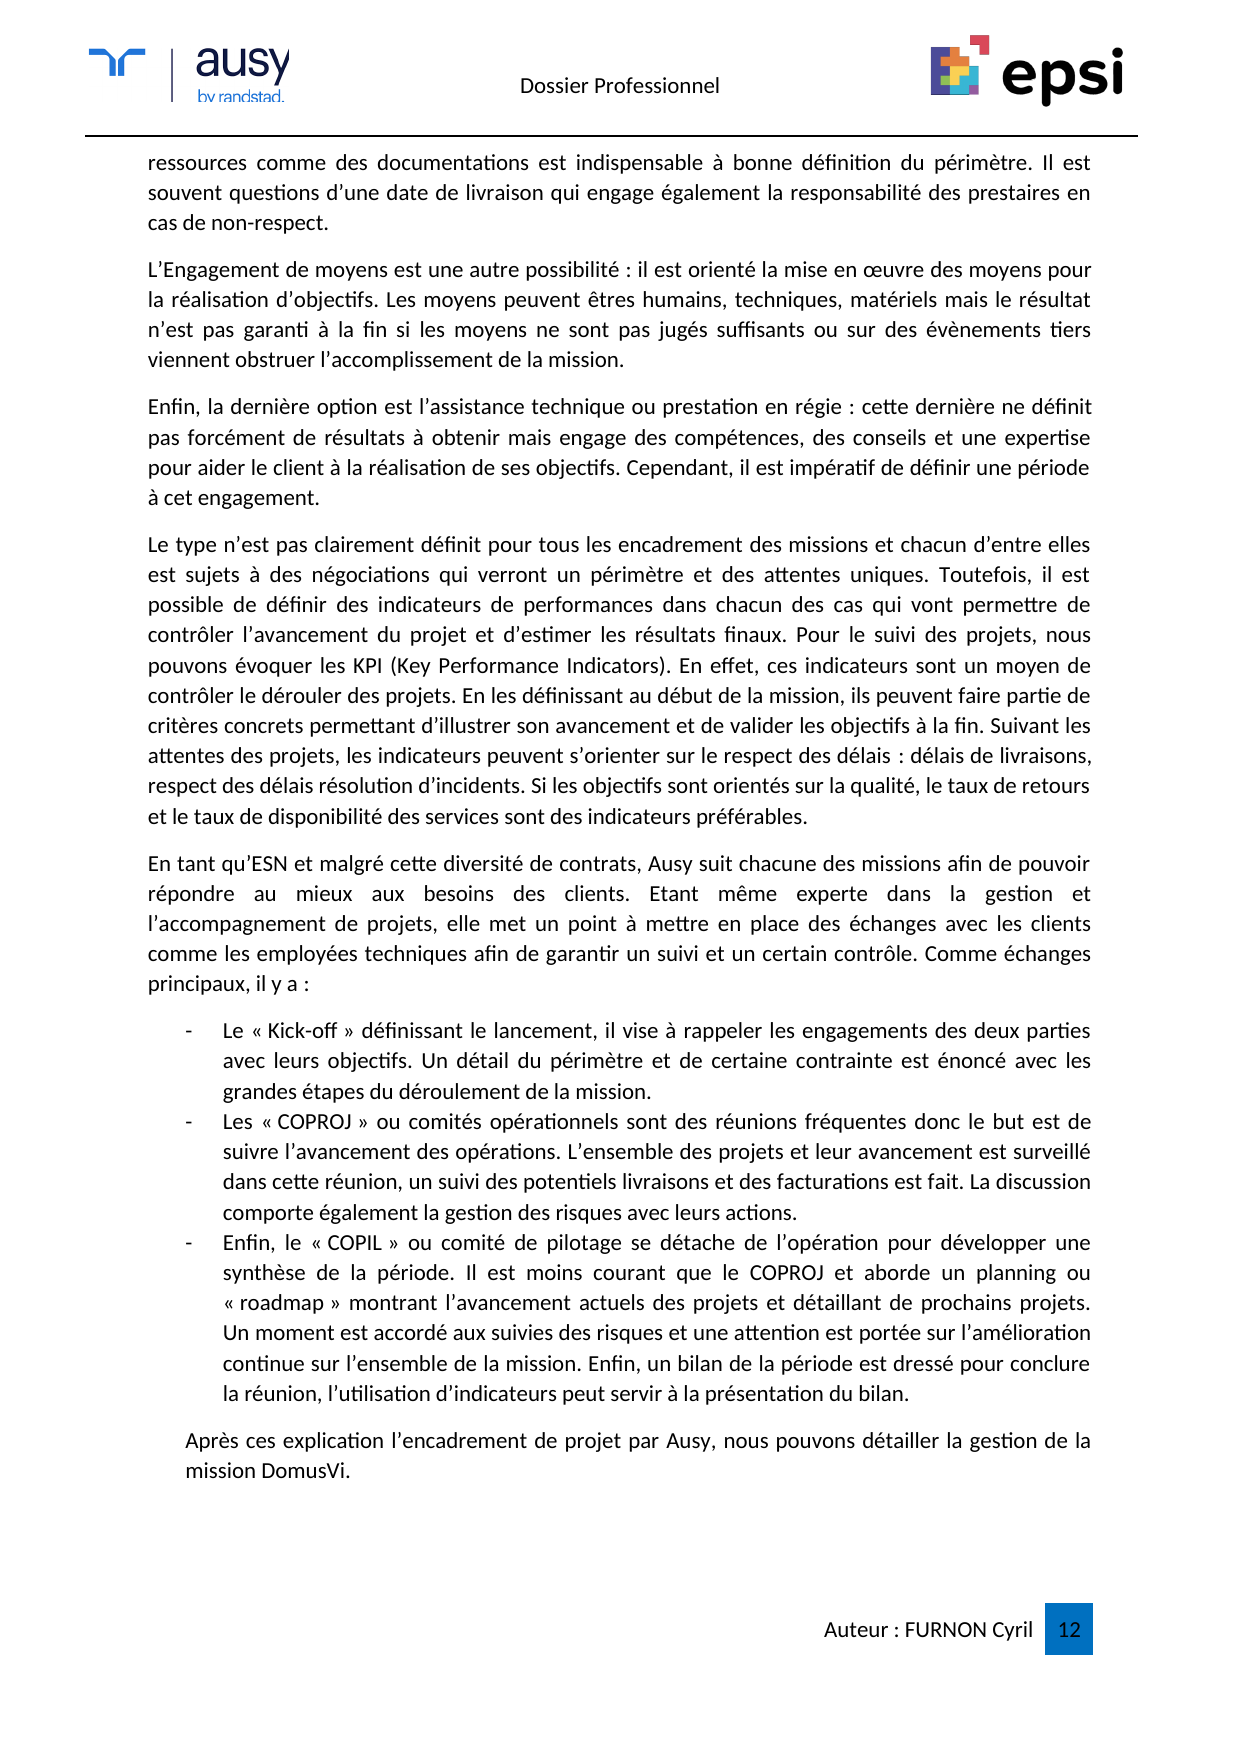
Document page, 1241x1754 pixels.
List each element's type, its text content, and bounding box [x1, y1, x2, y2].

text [148, 148, 1093, 236]
picture [88, 48, 289, 102]
text En tant qu’ESN et malgré cette diversité de contrats, Ausy suit chacune des missions afin de pouvoir répondre au mieux aux besoins des clients. Etant même experte dans la gestion et l’accompagnement de projets, elle met un point à mettre en place des échanges avec les clients comme les employées techniques afin de garantir un suivi et un certain contrôle. Comme échanges principaux, il y a : [148, 849, 1093, 997]
list Les « COPROJ » ou comités opérationnels sont des réunions fréquentes donc le but est de suivre l’avancement des opérations. L’ensemble des projets et leur avancement est surveillé dans cette réunion, un suivi des potentiels livraisons et des facturations est fait. La discussion comporte également la gestion des risques avec leurs actions. [185, 1107, 1093, 1226]
text L’Engagement de moyens est une autre possibilité : il est orienté la mise en œuvre des moyens pour la réalisation d’objectifs. Les moyens peuvent êtres humains, techniques, matériels mais le résultat n’est pas garanti à la fin si les moyens ne sont pas jugés suffisants ou sur des évènements tiers viennent obstruer l’accomplissement de la mission. [148, 255, 1093, 373]
list Le « Kick-off » définissant le lancement, il vise à rappeler les engagements des deux parties avec leurs objectifs. Un détail du périmètre et de certaine contrainte est énoncé avec les grandes étapes du déroulement de la mission. [185, 1016, 1093, 1105]
text Le type n’est pas clairement définit pour tous les encadrement des missions et chacun d’entre elles est sujets à des négociations qui verront un périmètre et des attentes uniques. Toutefois, il est possible de définir des indicateurs de performances dans chacun des cas qui vont permettre de contrôler l’avancement du projet et d’estimer les résultats finaux. Pour le suivi des projets, nous pouvons évoquer les KPI (Key Performance Indicators). En effet, ces indicateurs sont un moyen de contrôler le dérouler des projets. En les définissant au début de la mission, ils peuvent faire partie de critères concrets permettant d’illustrer son avancement et de valider les objectifs à la fin. Suivant les attentes des projets, les indicateurs peuvent s’orienter sur le respect des délais : délais de livraisons, respect des délais résolution d’incidents. Si les objectifs sont orientés sur la qualité, le taux de retours et le taux de disponibilité des services sont des indicateurs préférables. [148, 530, 1093, 830]
list Enfin, le « COPIL » ou comité de pilotage se détache de l’opération pour développer une synthèse de la période. Il est moins courant que le COPROJ et aborde un planning ou « roadmap » montrant l’avancement actuels des projets et détaillant de prochains projets. Un moment est accordé aux suivies des risques et une attention est portée sur l’amélioration continue sur l’ensemble de la mission. Enfin, un bilan de la période est dressé pour conclure la réunion, l’utilisation d’indicateurs peut servir à la présentation du bilan. [185, 1228, 1093, 1407]
text Enfin, la dernière option est l’assistance technique ou prestation en régie : cette dernière ne définit pas forcément de résultats à obtenir mais engage des compétences, des conseils et une expertise pour aider le client à la réalisation de ses objectifs. Cependant, il est impératif de définir une période à cet engagement. [148, 392, 1093, 511]
text Après ces explication l’encadrement de projet par Ausy, nous pouvons détailler la gestion de la mission DomusVi. [185, 1426, 1093, 1484]
